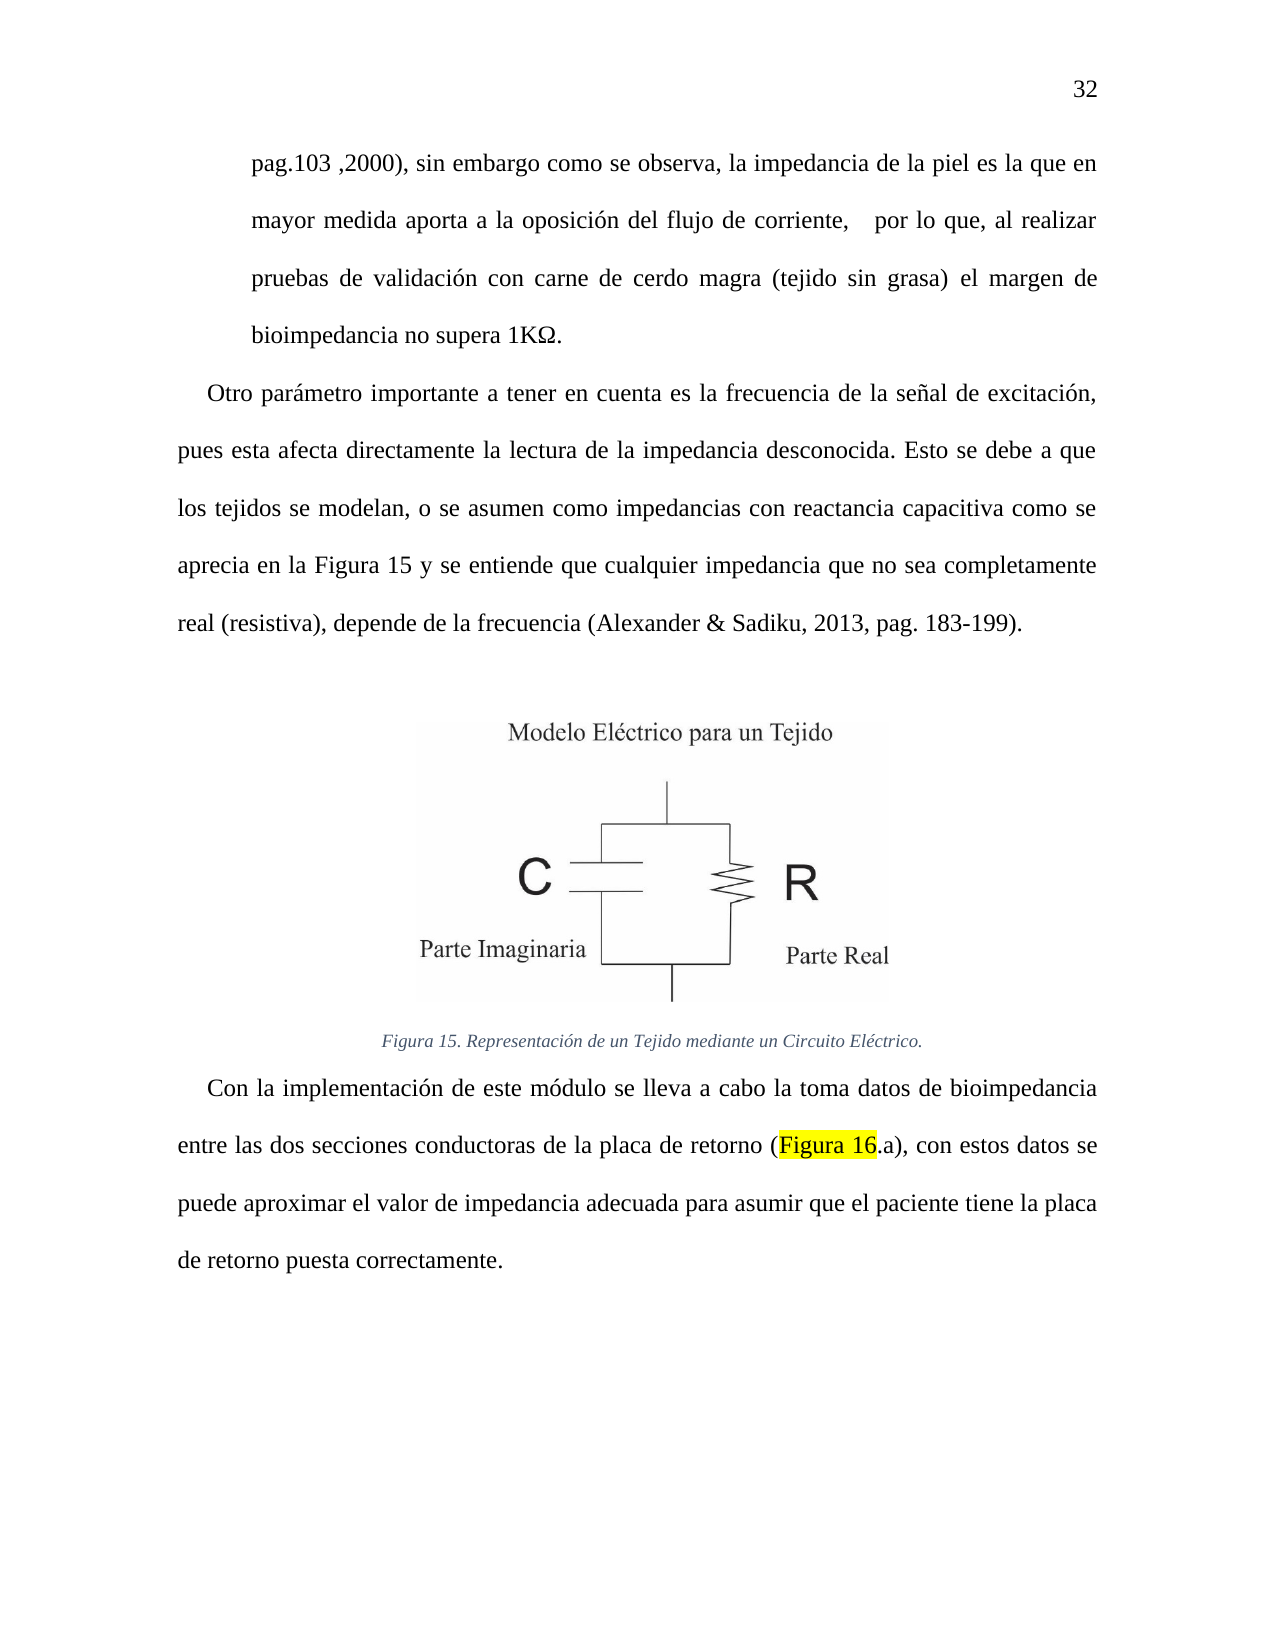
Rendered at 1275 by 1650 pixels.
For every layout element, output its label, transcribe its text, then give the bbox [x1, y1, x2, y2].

picture [416, 722, 889, 1002]
text Con la implementación de este módulo se lleva a cabo la toma datos de bioimpedancia entre las dos secciones conductoras de la placa de retorno (Figura 16.a), con estos datos se puede aproximar el valor de impedancia adecuada para asumir que el paciente tiene la placa de retorno puesta correctamente. [177, 1073, 1098, 1274]
text Otro parámetro importante a tener en cuenta es la frecuencia de la señal de excitación, pues esta afecta directamente la lectura de la impedancia desconocida. Esto se debe a que los tejidos se modelan, o se asumen como impedancias con reactancia capacitiva como se aprecia en la Figura 16 y se entiende que cualquier impedancia que no sea completamente real (resistiva), depende de la frecuencia (Alexander & Sadiku, 2013, pag. 183-199). [177, 378, 1098, 636]
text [207, 148, 1098, 349]
